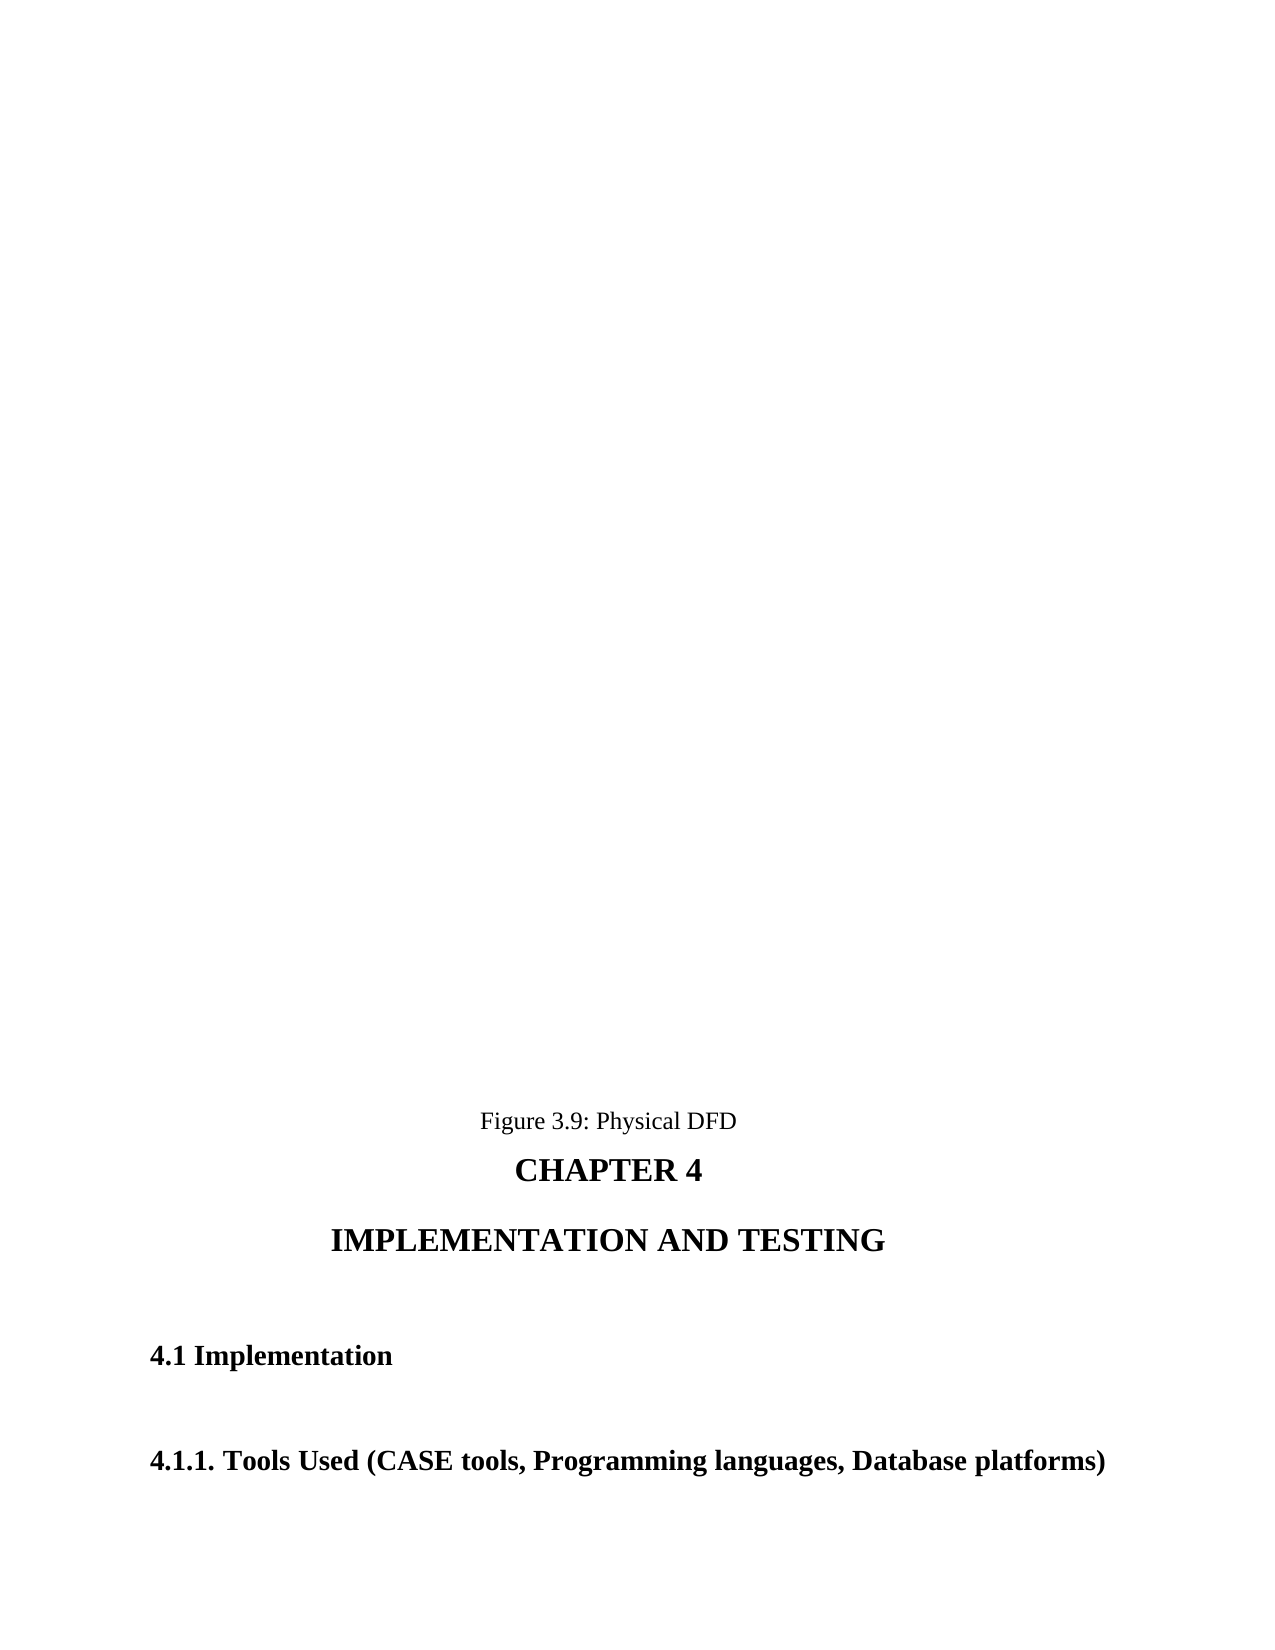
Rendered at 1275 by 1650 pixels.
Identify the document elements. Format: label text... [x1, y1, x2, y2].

text Figure 3.9: Physical DFD [64, 1106, 1152, 1135]
subtitle CHAPTER 4 [64, 1151, 1152, 1189]
subtitle IMPLEMENTATION AND TESTING [64, 1220, 1152, 1259]
list Implementation [150, 1338, 1217, 1371]
list Tools Used (CASE tools, Programming languages, Database platforms) [150, 1443, 1217, 1477]
